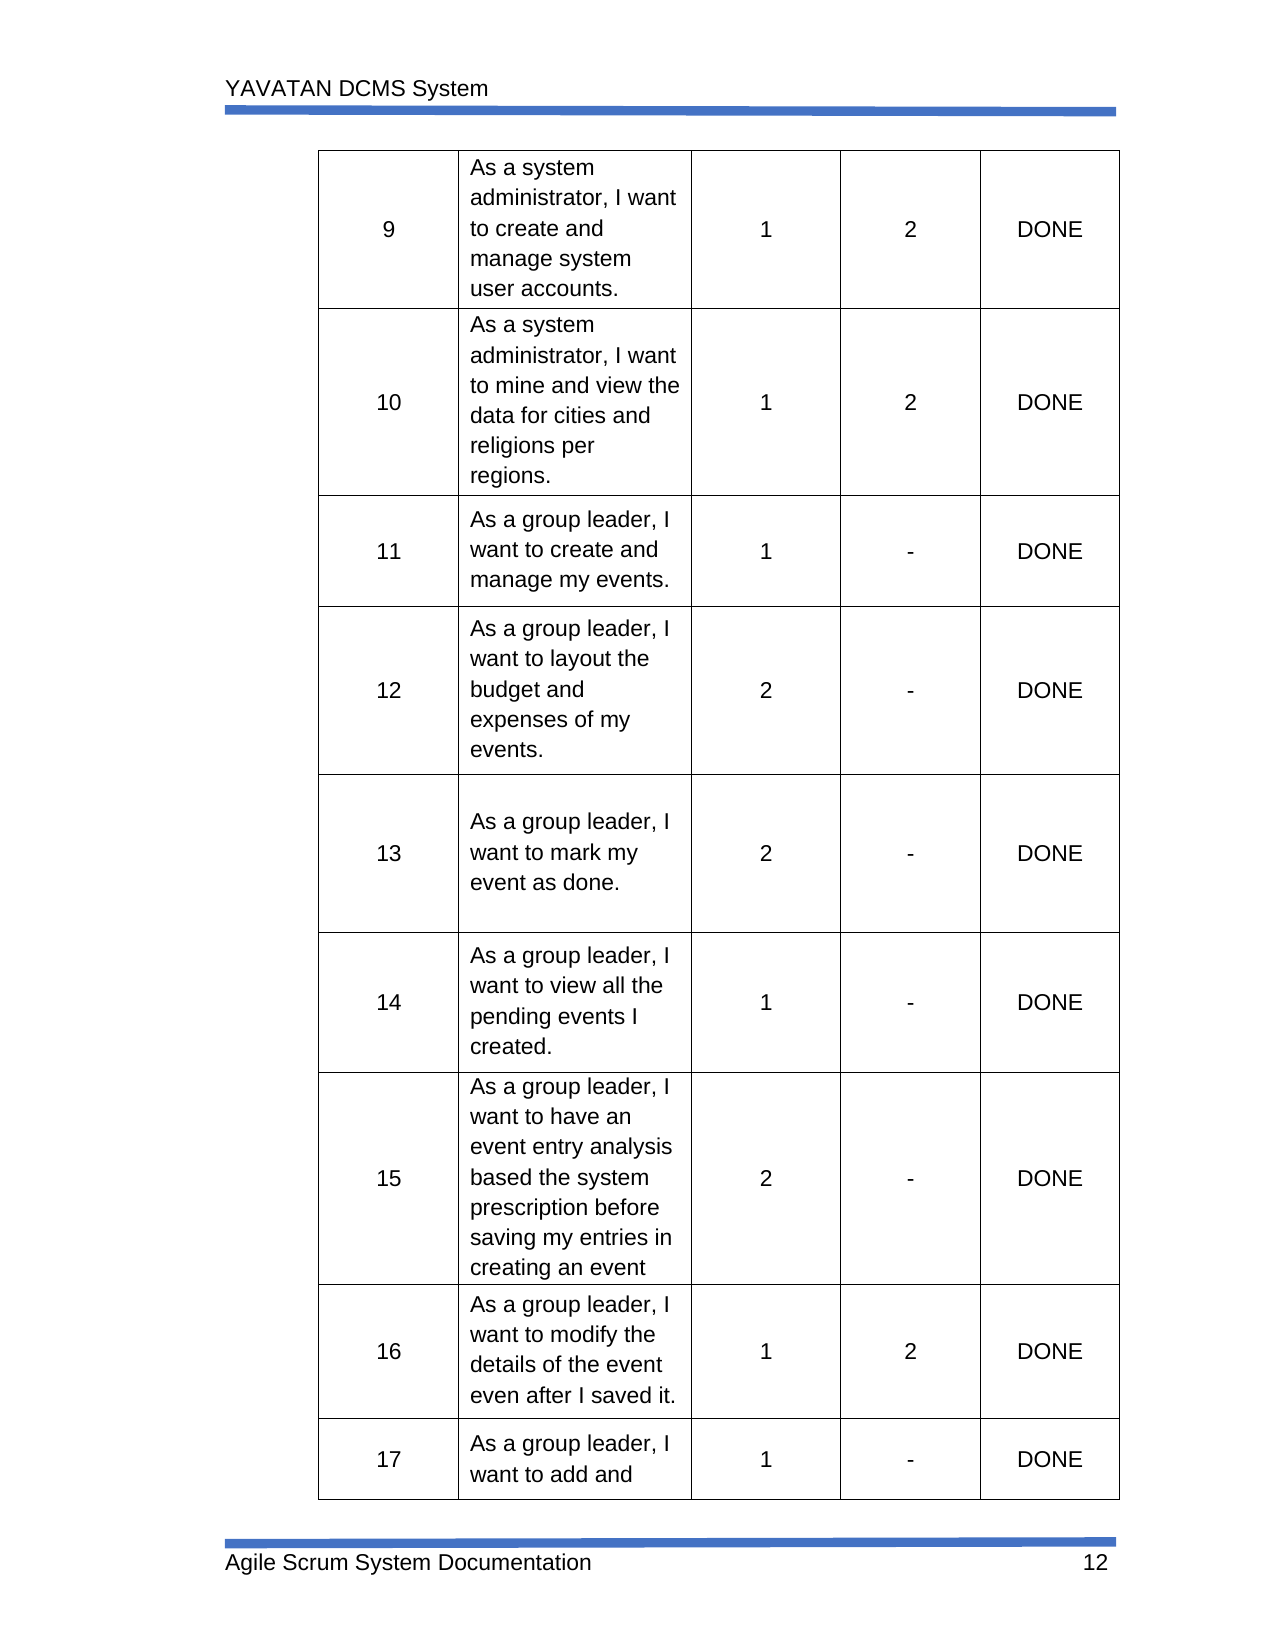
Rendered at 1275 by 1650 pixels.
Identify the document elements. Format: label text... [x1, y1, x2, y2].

table_cell As a system administrator, I want to create and manage system user accounts. [459, 151, 691, 308]
table_cell 2 [841, 1285, 980, 1417]
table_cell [459, 1419, 691, 1499]
table_cell As a group leader, I want to have an event entry analysis based the system prescription before saving my entries in creating an event [459, 1073, 691, 1284]
table_cell - [841, 1073, 980, 1284]
table_cell - [841, 933, 980, 1072]
table_cell 2 [841, 309, 980, 495]
table_cell DONE [981, 151, 1119, 308]
table_cell - [841, 496, 980, 606]
table_cell As a group leader, I want to create and manage my events. [459, 496, 691, 606]
table_cell 13 [319, 775, 458, 932]
table_cell As a group leader, I want to modify the details of the event even after I saved it. [459, 1285, 691, 1417]
table_cell - [841, 775, 980, 932]
table_cell DONE [981, 933, 1119, 1072]
table_cell 10 [319, 309, 458, 495]
table_cell DONE [981, 1073, 1119, 1284]
table_cell As a group leader, I want to mark my event as done. [459, 775, 691, 932]
table_cell 1 [692, 309, 840, 495]
table_cell - [841, 1419, 980, 1499]
table_cell 2 [692, 607, 840, 774]
table_cell 17 [319, 1419, 458, 1499]
table_cell 9 [319, 151, 458, 308]
table_cell - [841, 607, 980, 774]
table_cell 14 [319, 933, 458, 1072]
table_cell DONE [981, 1419, 1119, 1499]
table_cell DONE [981, 607, 1119, 774]
table_cell 15 [319, 1073, 458, 1284]
table_cell DONE [981, 496, 1119, 606]
table_cell 2 [692, 1073, 840, 1284]
table_cell DONE [981, 309, 1119, 495]
table_cell 2 [692, 775, 840, 932]
table_cell 1 [692, 933, 840, 1072]
table_cell DONE [981, 775, 1119, 932]
table_cell 1 [692, 1419, 840, 1499]
table_cell 1 [692, 151, 840, 308]
table_cell DONE [981, 1285, 1119, 1417]
table_cell 2 [841, 151, 980, 308]
table_cell 12 [319, 607, 458, 774]
table_cell 16 [319, 1285, 458, 1417]
table_cell 1 [692, 496, 840, 606]
table_cell As a group leader, I want to view all the pending events I created. [459, 933, 691, 1072]
table_cell As a system administrator, I want to mine and view the data for cities and religions per regions. [459, 309, 691, 495]
table_cell 11 [319, 496, 458, 606]
table_cell As a group leader, I want to layout the budget and expenses of my events. [459, 607, 691, 774]
table_cell 1 [692, 1285, 840, 1417]
